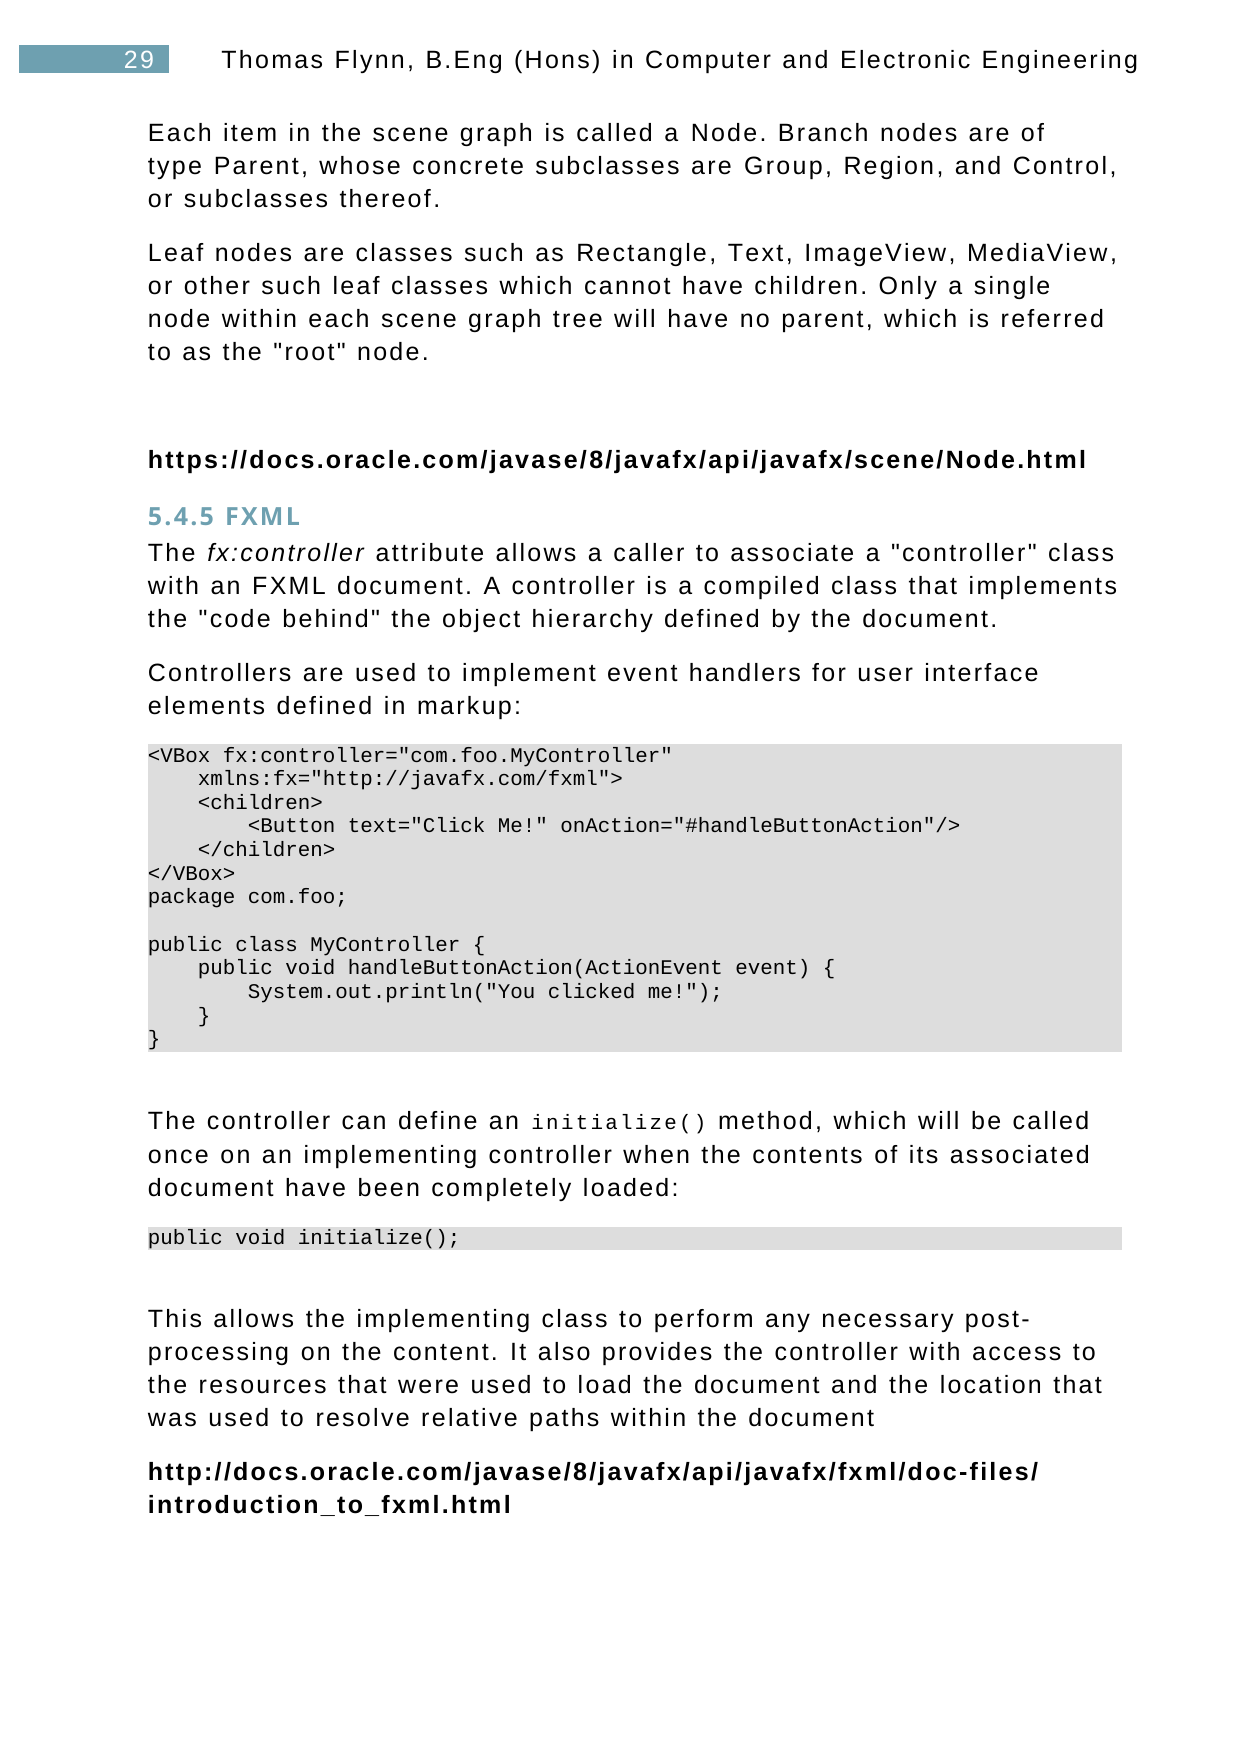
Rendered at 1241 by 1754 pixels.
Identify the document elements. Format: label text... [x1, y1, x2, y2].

text The controller can define an initialize() method, which will be called once on an implementing controller when the contents of its associated document have been completely loaded: [148, 1106, 1122, 1202]
text Leaf nodes are classes such as Rectangle, Text, ImageView, MediaView, or other such leaf classes which cannot have children. Only a single node within each scene graph tree will have no parent, which is referred to as the "root" node. [148, 238, 1122, 366]
text </VBox> [148, 863, 1122, 886]
text </children> [148, 839, 1122, 863]
text Controllers are used to implement event handlers for user interface elements defined in markup: [148, 658, 1122, 719]
text Each item in the scene graph is called a Node. Branch nodes are of type Parent, whose concrete subclasses are Group, Region, and Control, or subclasses thereof. [148, 118, 1122, 213]
text package com.foo; [148, 886, 1122, 910]
text This allows the implementing class to perform any necessary post-processing on the content. It also provides the controller with access to the resources that were used to load the document and the location that was used to resolve relative paths within the document [148, 1304, 1122, 1432]
text <Button text="Click Me!" onAction="#handleButtonAction"/> [148, 816, 1122, 839]
text <VBox fx:controller="com.foo.MyController" [148, 744, 1122, 768]
text } [148, 1028, 1122, 1052]
text https://docs.oracle.com/javase/8/javafx/api/javafx/scene/Node.html [148, 445, 1122, 473]
text } [148, 1005, 1122, 1028]
text public class MyController { [148, 934, 1122, 957]
text <children> [148, 792, 1122, 816]
text public void handleButtonAction(ActionEvent event) { [148, 957, 1122, 981]
subtitle 5.4.5 FXML [148, 499, 1122, 533]
text xmlns:fx="http://javafx.com/fxml"> [148, 768, 1122, 792]
text public void initialize(); [148, 1227, 1122, 1250]
text System.out.println("You clicked me!"); [148, 981, 1122, 1005]
text http://docs.oracle.com/javase/8/javafx/api/javafx/fxml/doc-files/introduction_to_fxml.html [148, 1457, 1122, 1519]
text The fx:controller attribute allows a caller to associate a "controller" class with an FXML document. A controller is a compiled class that implements the "code behind" the object hierarchy defined by the document. [148, 538, 1122, 633]
